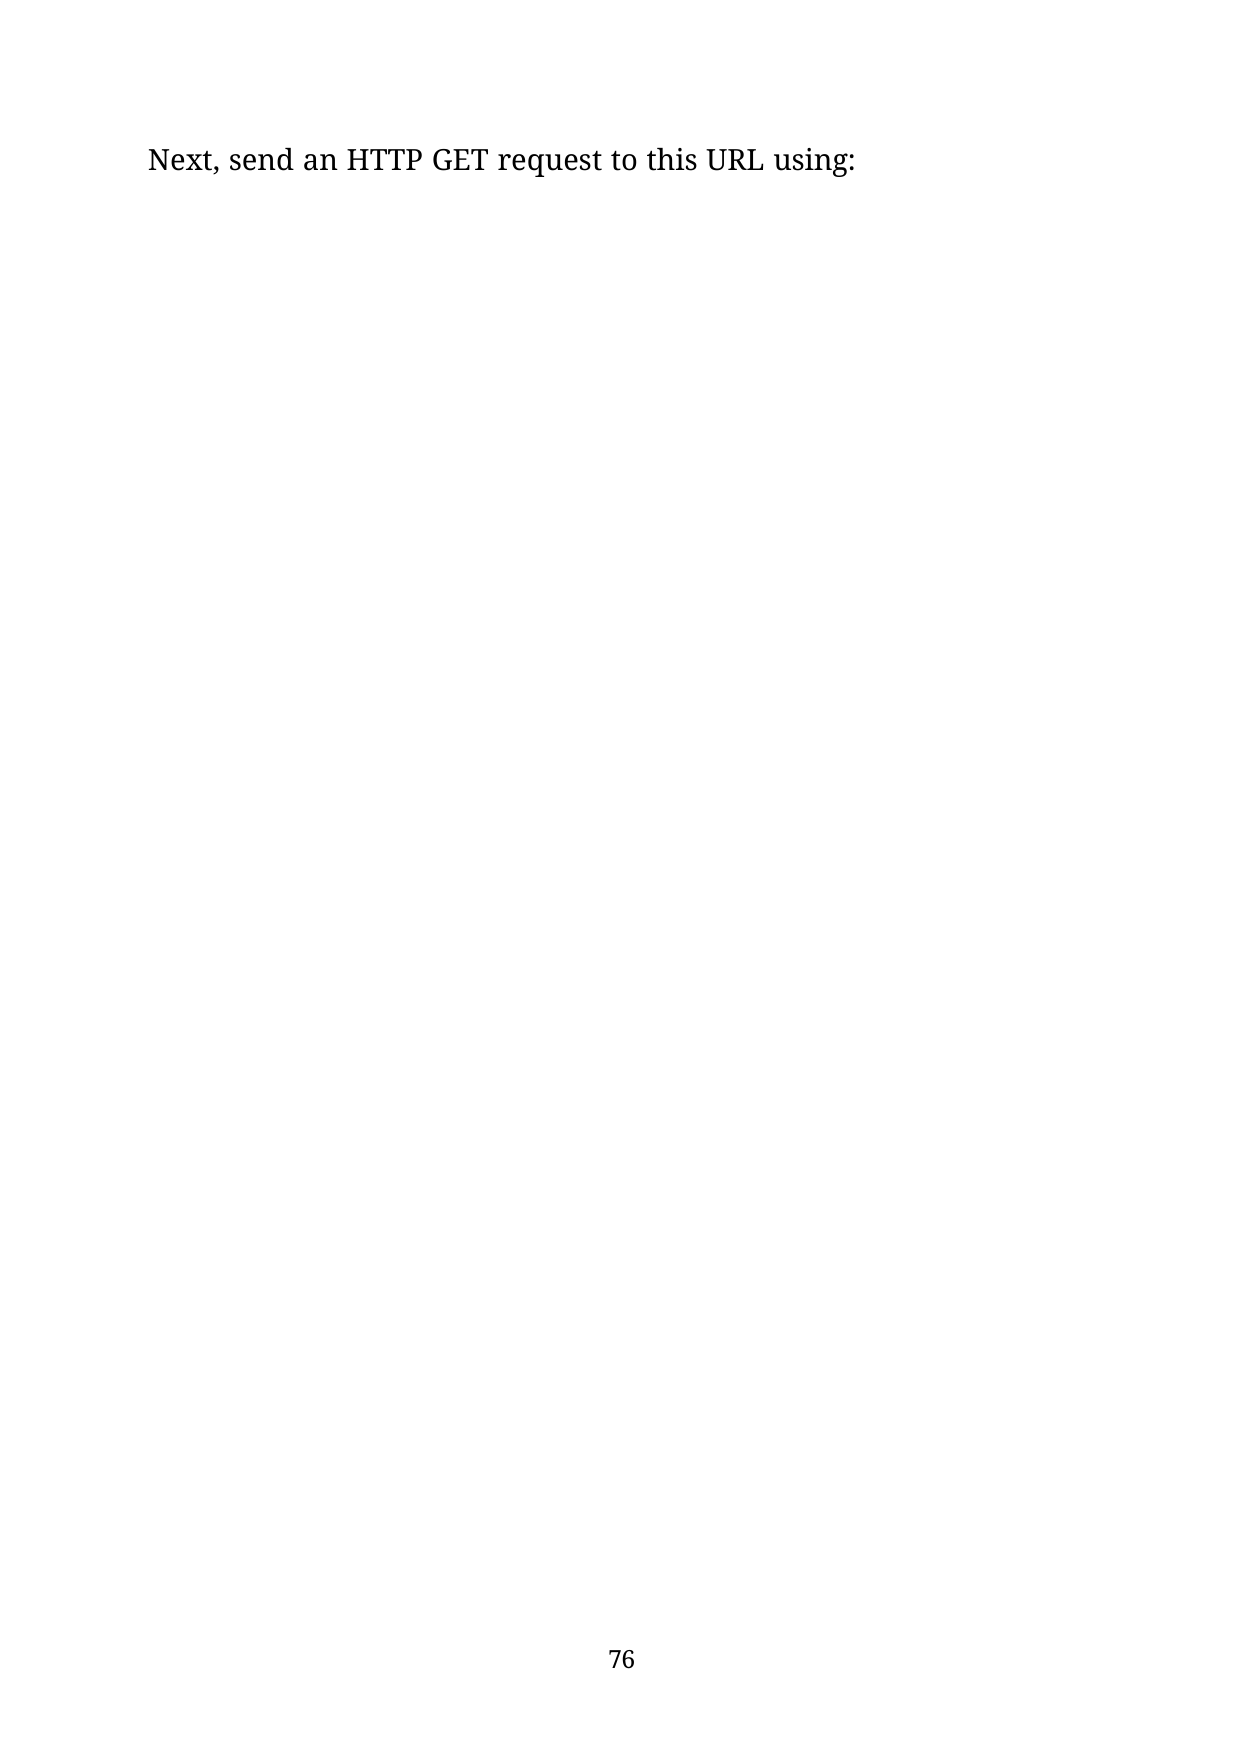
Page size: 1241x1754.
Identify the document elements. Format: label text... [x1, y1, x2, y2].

text Next, send an HTTP GET request to this URL using: [148, 139, 1155, 179]
